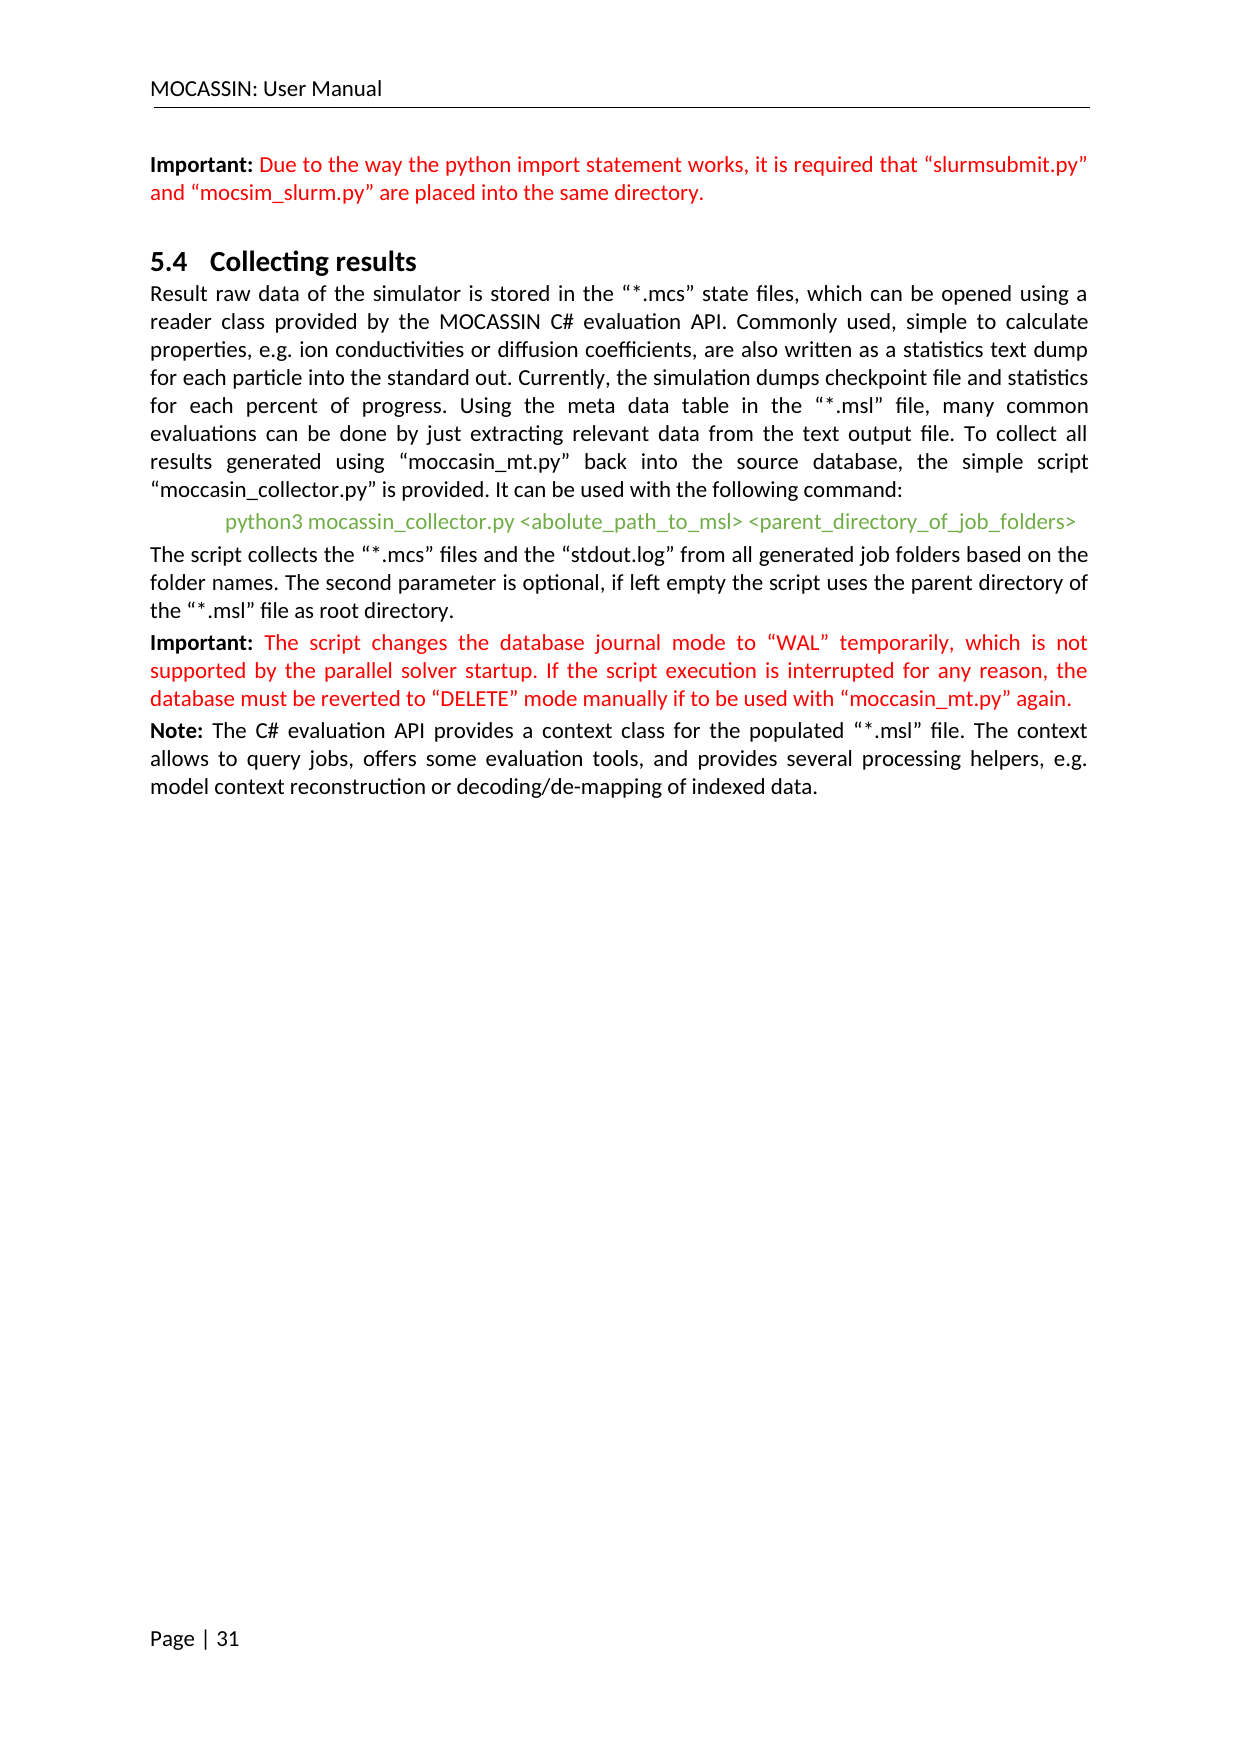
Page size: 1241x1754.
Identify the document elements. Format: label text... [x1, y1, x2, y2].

text Note: The C# evaluation API provides a context class for the populated “*.msl” file. The context allows to query jobs, offers some evaluation tools, and provides several processing helpers, e.g. model context reconstruction or decoding/de-mapping of indexed data. [150, 716, 1090, 800]
text Important: Due to the way the python import statement works, it is required that “slurmsubmit.py” and “mocsim_slurm.py” are placed into the same directory. [150, 150, 1090, 206]
text Important: The script changes the database journal mode to “WAL” temporarily, which is not supported by the parallel solver startup. If the script execution is interrupted for any reason, the database must be reverted to “DELETE” mode manually if to be used with “moccasin_mt.py” again. [150, 628, 1090, 712]
text Result raw data of the simulator is stored in the “*.mcs” state files, which can be opened using a reader class provided by the MOCASSIN C# evaluation API. Commonly used, simple to calculate properties, e.g. ion conductivities or diffusion coefficients, are also written as a statistics text dump for each particle into the standard out. Currently, the simulation dumps checkpoint file and statistics for each percent of progress. Using the meta data table in the “*.msl” file, many common evaluations can be done by just extracting relevant data from the text output file. To collect all results generated using “moccasin_mt.py” back into the source database, the simple script “moccasin_collector.py” is provided. It can be used with the following command: [150, 279, 1090, 503]
subtitle Collecting results [150, 243, 1090, 279]
text The script collects the “*.mcs” files and the “stdout.log” from all generated job folders based on the folder names. The second parameter is optional, if left empty the script uses the parent directory of the “*.msl” file as root directory. [150, 540, 1090, 624]
text python3 mocassin_collector.py <abolute_path_to_msl> <parent_directory_of_job_folders> [150, 507, 1090, 536]
